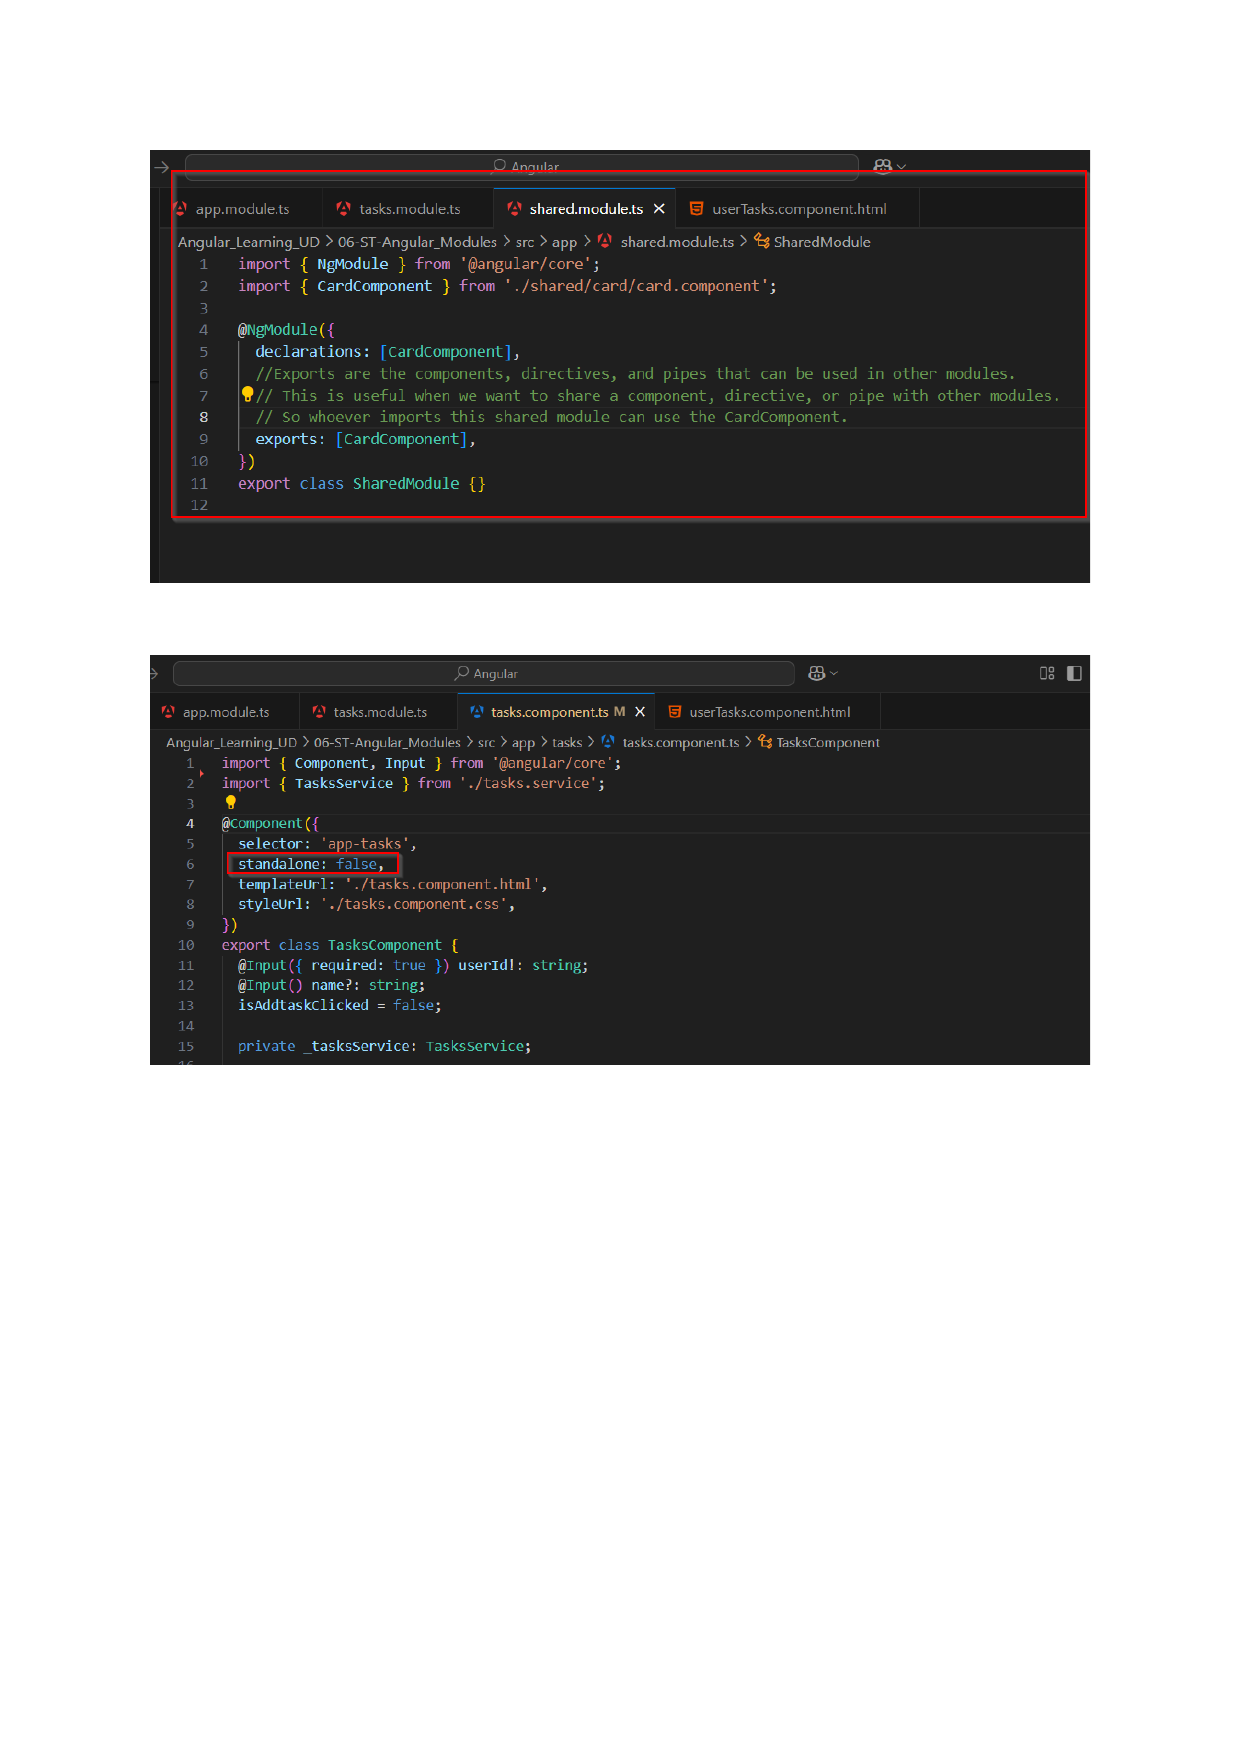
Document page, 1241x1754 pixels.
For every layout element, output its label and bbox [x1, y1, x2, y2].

picture [150, 150, 1091, 583]
picture [150, 655, 1091, 1065]
